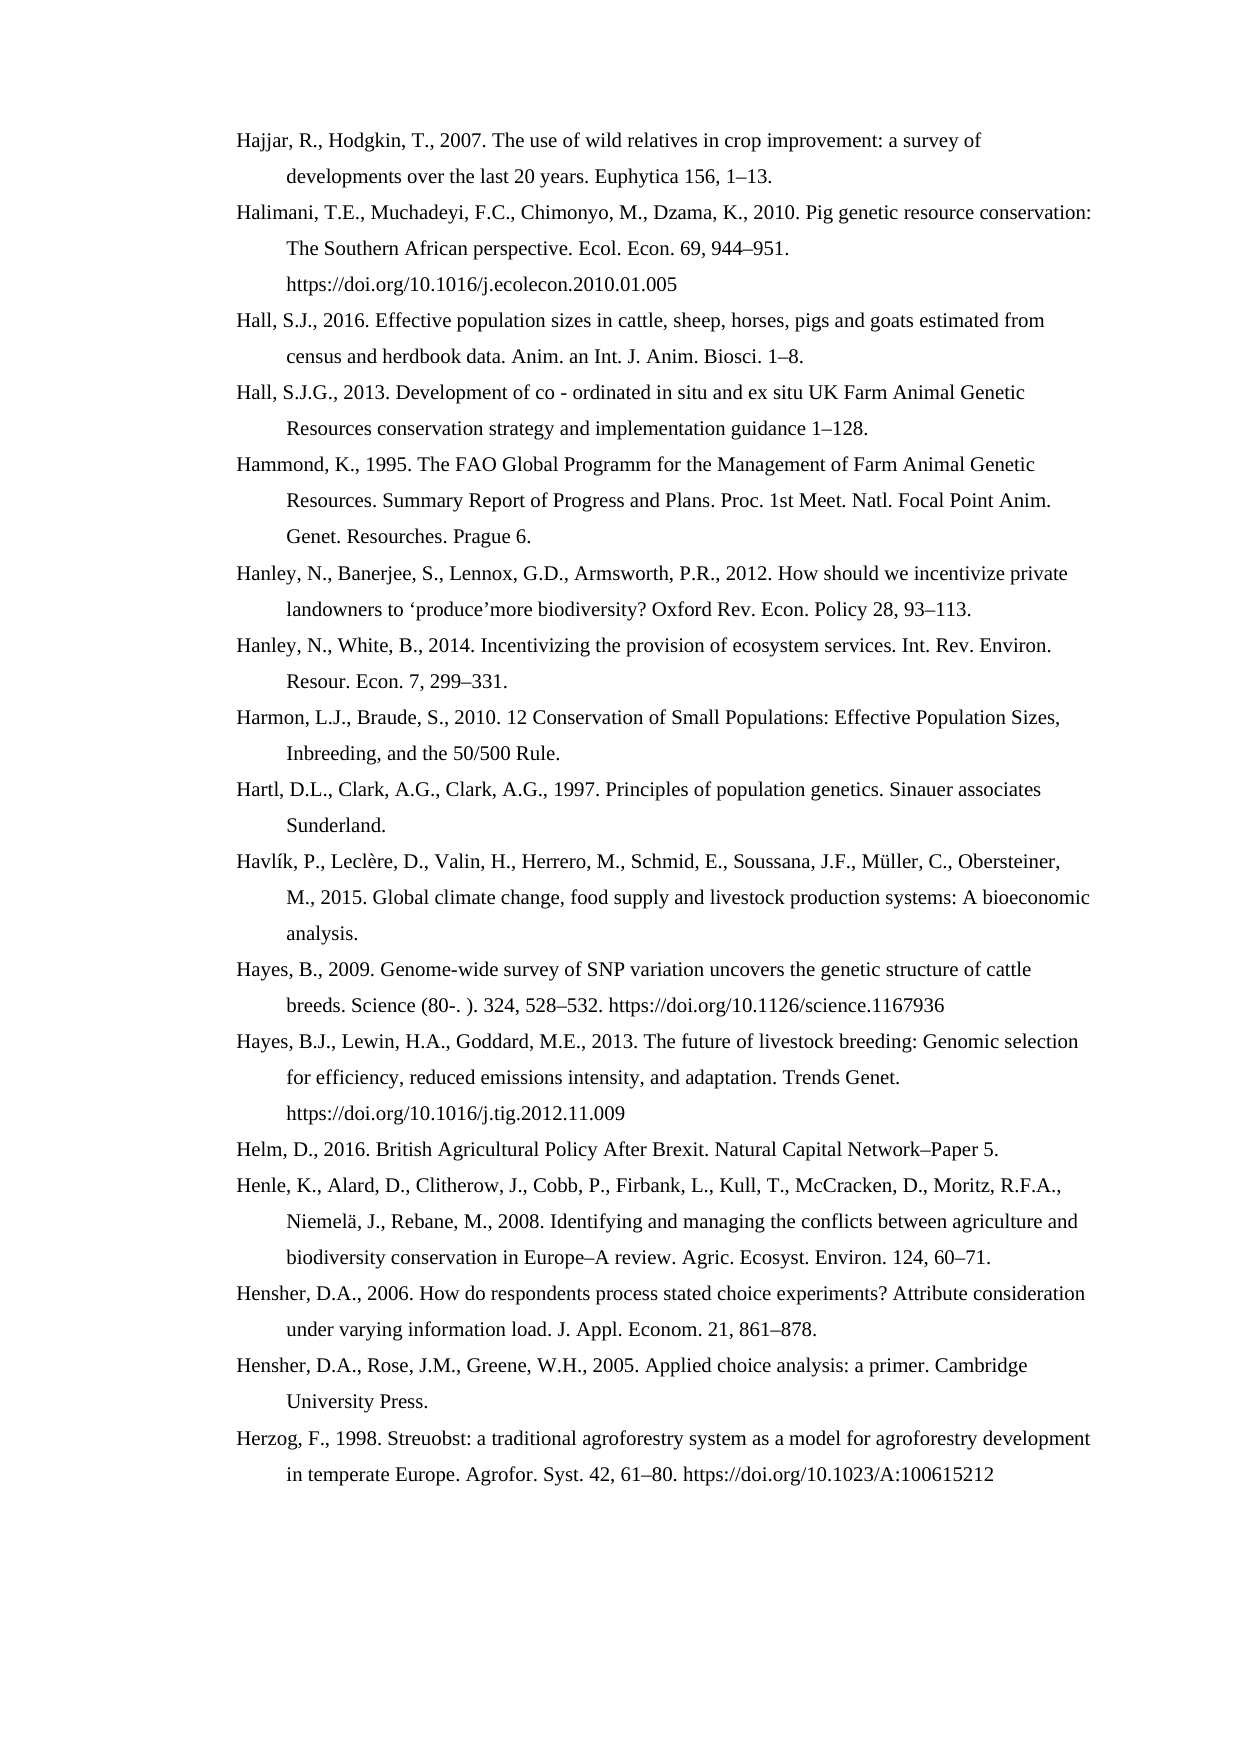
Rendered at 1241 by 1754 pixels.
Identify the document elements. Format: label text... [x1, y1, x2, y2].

text Halimani, T.E., Muchadeyi, F.C., Chimonyo, M., Dzama, K., 2010. Pig genetic resource conservation: The Southern African perspective. Ecol. Econ. 69, 944–951. https://doi.org/10.1016/j.ecolecon.2010.01.005 [236, 200, 1092, 296]
text Hartl, D.L., Clark, A.G., Clark, A.G., 1997. Principles of population genetics. Sinauer associates Sunderland. [236, 777, 1092, 837]
text Hensher, D.A., Rose, J.M., Greene, W.H., 2005. Applied choice analysis: a primer. Cambridge University Press. [236, 1353, 1092, 1413]
text Hammond, K., 1995. The FAO Global Programm for the Management of Farm Animal Genetic Resources. Summary Report of Progress and Plans. Proc. 1st Meet. Natl. Focal Point Anim. Genet. Resourches. Prague 6. [236, 452, 1092, 548]
text Hall, S.J.G., 2013. Development of co - ordinated in situ and ex situ UK Farm Animal Genetic Resources conservation strategy and implementation guidance 1–128. [236, 380, 1092, 440]
text Hayes, B., 2009. Genome-wide survey of SNP variation uncovers the genetic structure of cattle breeds. Science (80-. ). 324, 528–532. https://doi.org/10.1126/science.1167936 [236, 957, 1092, 1017]
text Henle, K., Alard, D., Clitherow, J., Cobb, P., Firbank, L., Kull, T., McCracken, D., Moritz, R.F.A., Niemelä, J., Rebane, M., 2008. Identifying and managing the conflicts between agriculture and biodiversity conservation in Europe–A review. Agric. Ecosyst. Environ. 124, 60–71. [236, 1173, 1092, 1269]
text Hayes, B.J., Lewin, H.A., Goddard, M.E., 2013. The future of livestock breeding: Genomic selection for efficiency, reduced emissions intensity, and adaptation. Trends Genet. https://doi.org/10.1016/j.tig.2012.11.009 [236, 1029, 1092, 1125]
text Hanley, N., Banerjee, S., Lennox, G.D., Armsworth, P.R., 2012. How should we incentivize private landowners to ‘produce’more biodiversity? Oxford Rev. Econ. Policy 28, 93–113. [236, 561, 1092, 621]
text Hajjar, R., Hodgkin, T., 2007. The use of wild relatives in crop improvement: a survey of developments over the last 20 years. Euphytica 156, 1–13. [236, 128, 1092, 188]
text Helm, D., 2016. British Agricultural Policy After Brexit. Natural Capital Network–Paper 5. [236, 1137, 1092, 1161]
text Havlík, P., Leclère, D., Valin, H., Herrero, M., Schmid, E., Soussana, J.F., Müller, C., Obersteiner, M., 2015. Global climate change, food supply and livestock production systems: A bioeconomic analysis. [236, 849, 1092, 945]
text Hanley, N., White, B., 2014. Incentivizing the provision of ecosystem services. Int. Rev. Environ. Resour. Econ. 7, 299–331. [236, 633, 1092, 693]
text Hensher, D.A., 2006. How do respondents process stated choice experiments? Attribute consideration under varying information load. J. Appl. Econom. 21, 861–878. [236, 1281, 1092, 1341]
text Hall, S.J., 2016. Effective population sizes in cattle, sheep, horses, pigs and goats estimated from census and herdbook data. Anim. an Int. J. Anim. Biosci. 1–8. [236, 308, 1092, 368]
text Harmon, L.J., Braude, S., 2010. 12 Conservation of Small Populations: Effective Population Sizes, Inbreeding, and the 50/500 Rule. [236, 705, 1092, 765]
text Herzog, F., 1998. Streuobst: a traditional agroforestry system as a model for agroforestry development in temperate Europe. Agrofor. Syst. 42, 61–80. https://doi.org/10.1023/A:100615212 [236, 1426, 1092, 1486]
